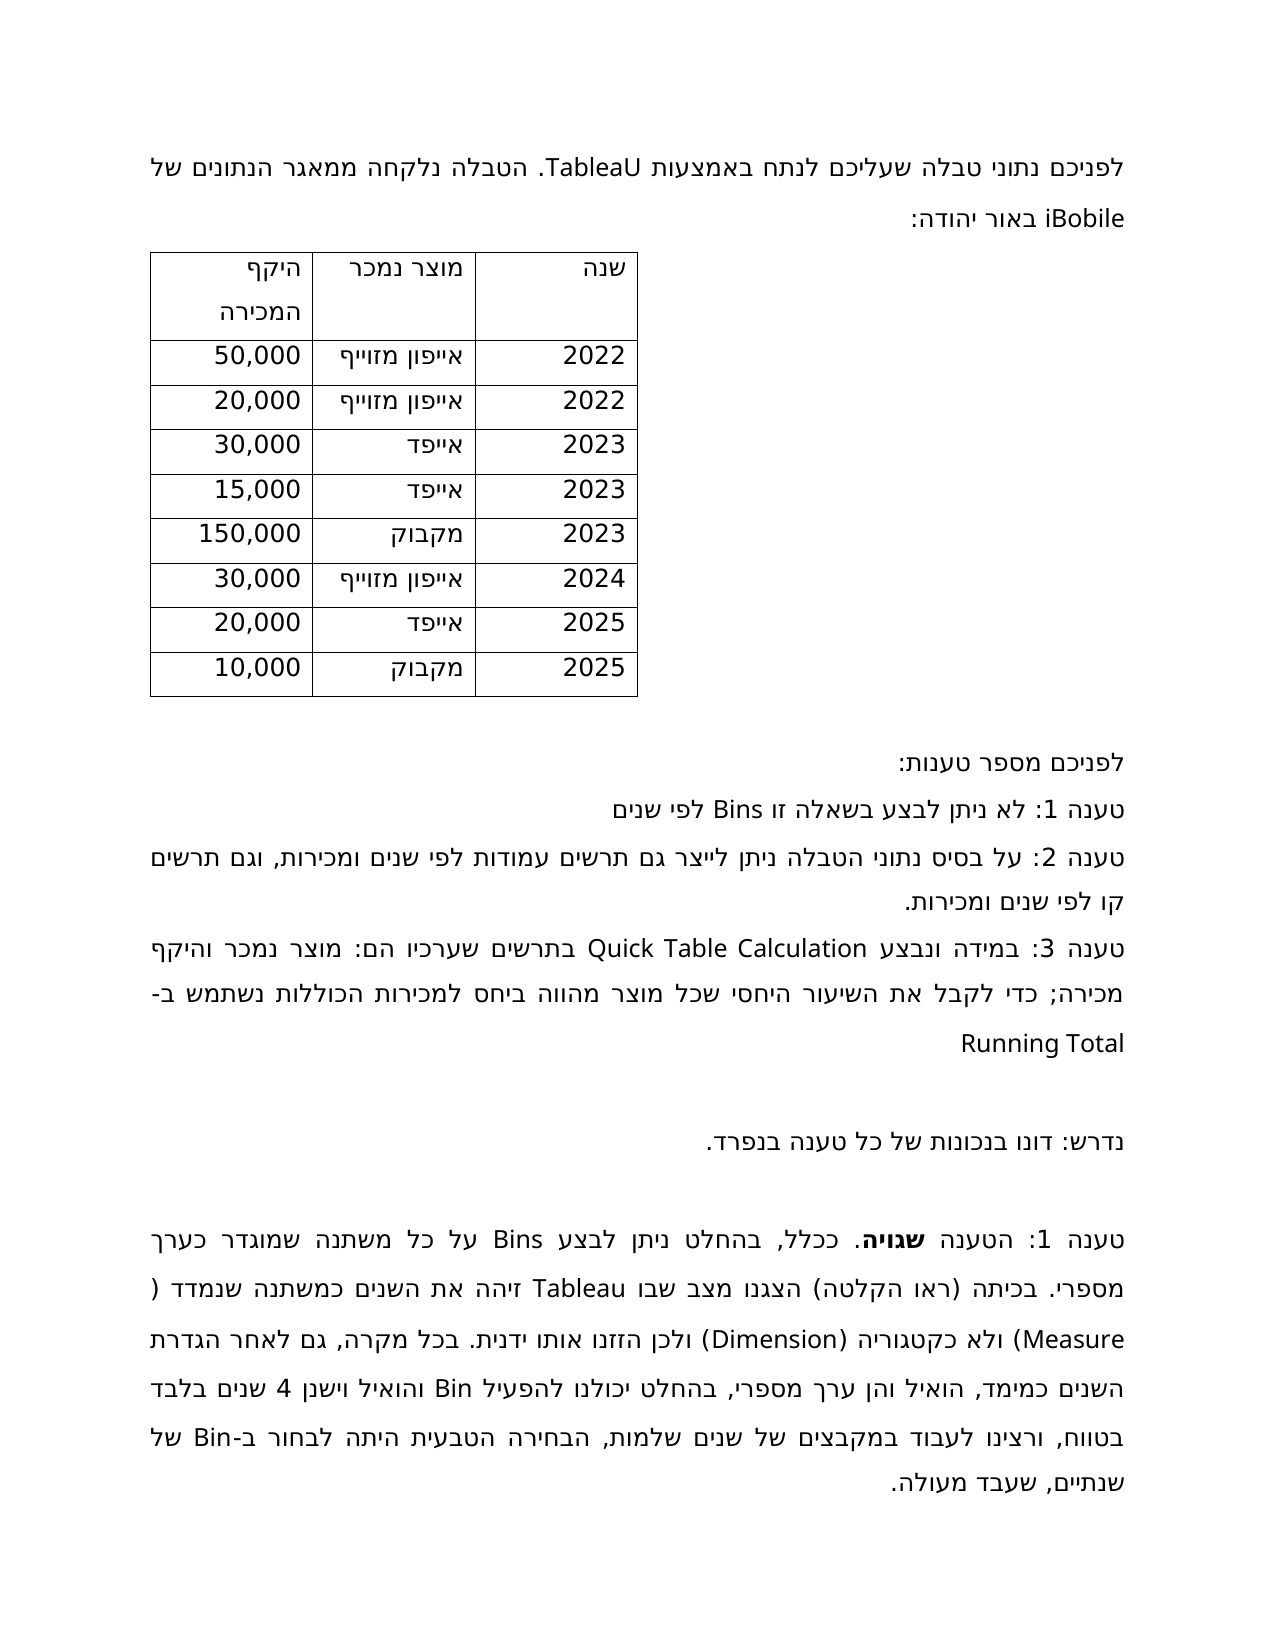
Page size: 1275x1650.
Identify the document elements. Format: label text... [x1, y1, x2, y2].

table_cell מקבוק [313, 519, 475, 563]
table_cell 30,000 [151, 430, 312, 474]
text טענה 1: לא ניתן לבצע בשאלה זו Bins לפי שנים [150, 792, 1125, 826]
table_cell 2025 [476, 653, 637, 696]
table_cell 20,000 [151, 386, 312, 429]
text לפניכם נתוני טבלה שעליכם לנתח באמצעות TableaU. הטבלה נלקחה ממאגר הנתונים של iBobile באור יהודה: [150, 150, 1125, 235]
text טענה 1: הטענה שגויה. ככלל, בהחלט ניתן לבצע Bins על כל משתנה שמוגדר כערך מספרי. בכיתה (ראו הקלטה) הצגנו מצב שבו Tableau זיהה את השנים כמשתנה שנמדד (Measure) ולא כקטגוריה (Dimension) ולכן הזזנו אותו ידנית. בכל מקרה, גם לאחר הגדרת השנים כמימד, הואיל והן ערך מספרי, בהחלט יכולנו להפעיל Bin והואיל וישנן 4 שנים בלבד בטווח, ורצינו לעבוד במקבצים של שנים שלמות, הבחירה הטבעית היתה לבחור ב-Bin של שנתיים, שעבד מעולה. [150, 1222, 1125, 1497]
text נדרש: דונו בנכונות של כל טענה בנפרד. [150, 1127, 1125, 1157]
table_header היקף המכירה [151, 253, 312, 340]
table_cell אייפון מזוייף [313, 386, 475, 429]
text טענה 2: על בסיס נתוני הטבלה ניתן לייצר גם תרשים עמודות לפי שנים ומכירות, וגם תרשים קו לפי שנים ומכירות. [150, 843, 1125, 916]
table_cell 2023 [476, 519, 637, 563]
table_cell אייפד [313, 608, 475, 652]
table_cell 2022 [476, 341, 637, 385]
table_cell 2024 [476, 564, 637, 607]
table_cell 2022 [476, 386, 637, 429]
table_cell 150,000 [151, 519, 312, 563]
table_cell 50,000 [151, 341, 312, 385]
text טענה 3: במידה ונבצע Quick Table Calculation בתרשים שערכיו הם: מוצר נמכר והיקף מכירה; כדי לקבל את השיעור היחסי שכל מוצר מהווה ביחס למכירות הכוללות נשתמש ב-Running Total [150, 931, 1125, 1059]
table_cell אייפד [313, 475, 475, 518]
table_cell 30,000 [151, 564, 312, 607]
table_header שנה [476, 253, 637, 340]
text לפניכם מספר טענות: [150, 748, 1125, 777]
table_cell 2023 [476, 430, 637, 474]
table_cell 10,000 [151, 653, 312, 696]
table_cell אייפד [313, 430, 475, 474]
table_header מוצר נמכר [313, 253, 475, 340]
table_cell אייפון מזוייף [313, 341, 475, 385]
table_cell אייפון מזוייף [313, 564, 475, 607]
table_cell 15,000 [151, 475, 312, 518]
table_cell 2025 [476, 608, 637, 652]
table_cell 20,000 [151, 608, 312, 652]
table_cell מקבוק [313, 653, 475, 696]
table_cell 2023 [476, 475, 637, 518]
